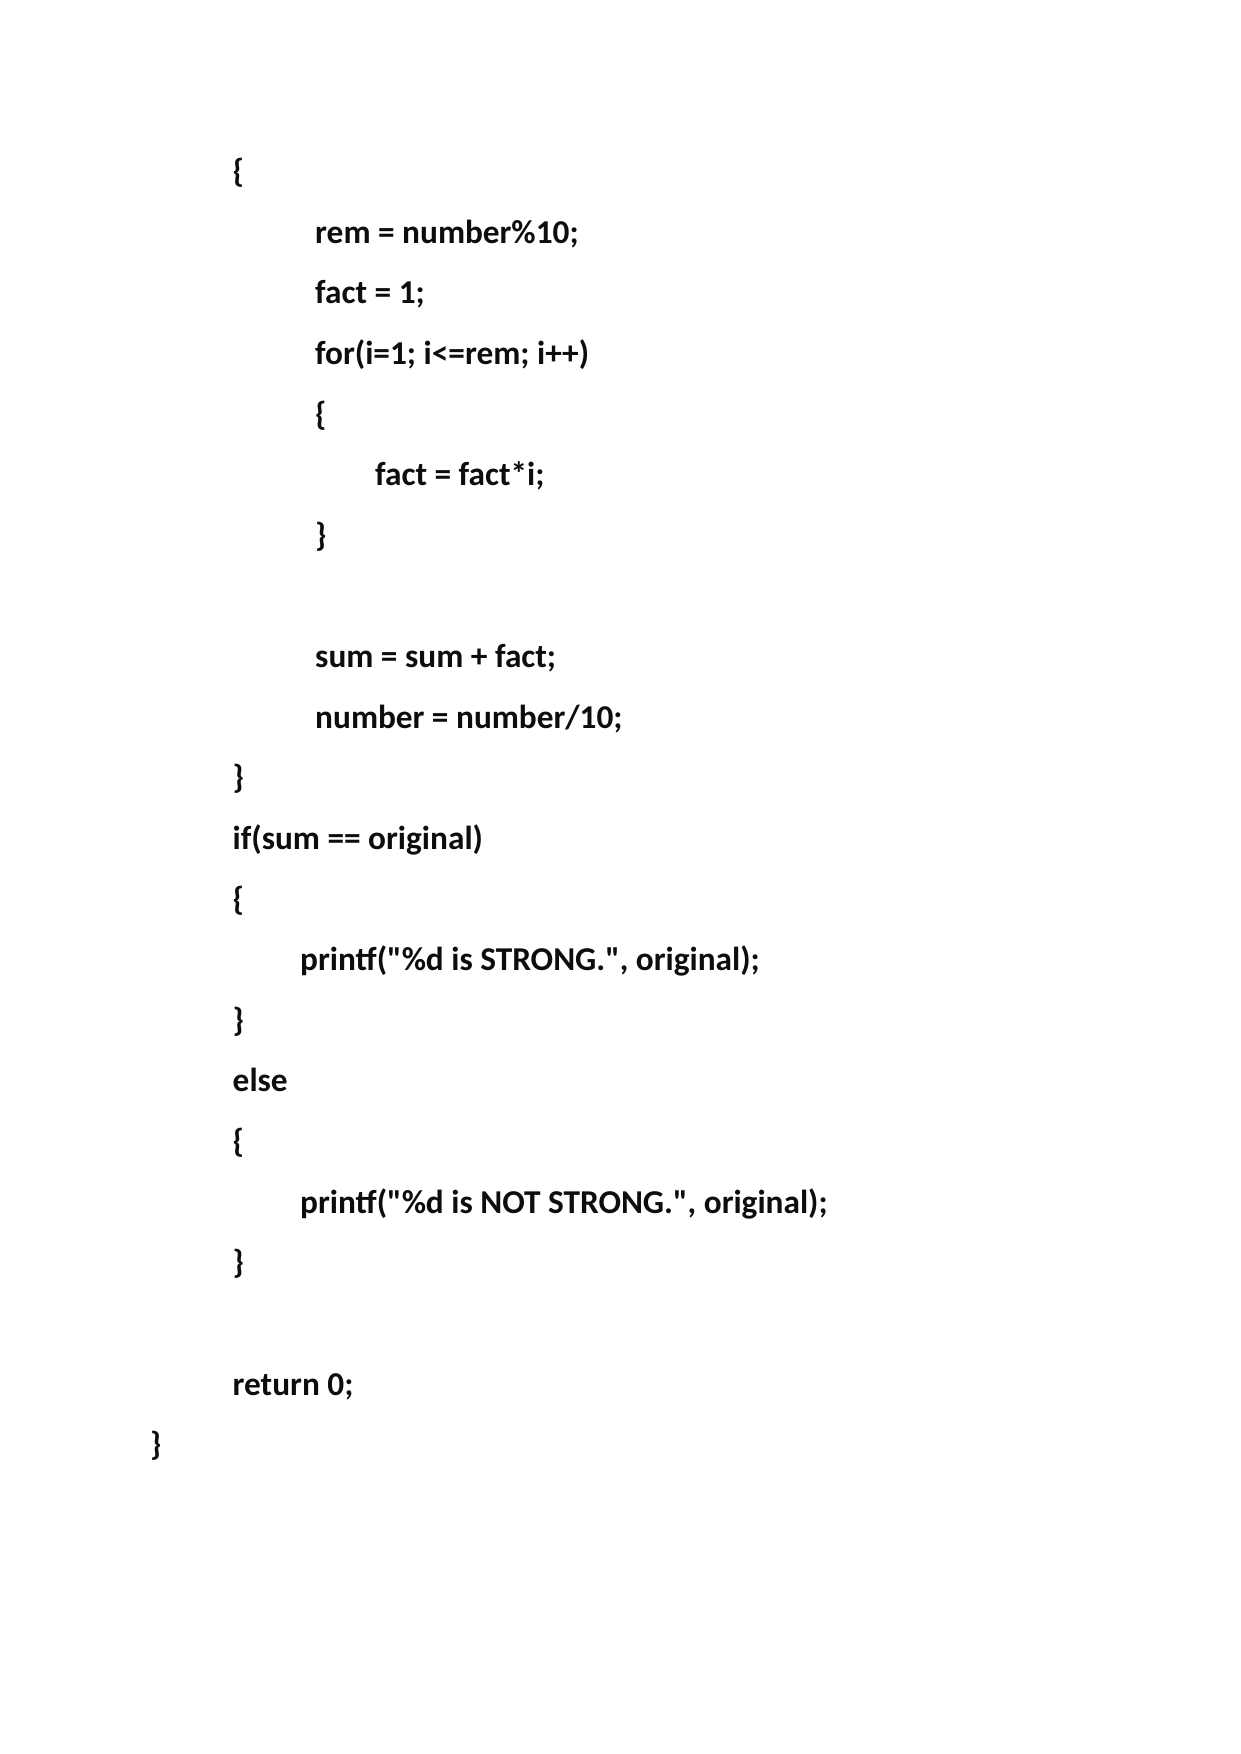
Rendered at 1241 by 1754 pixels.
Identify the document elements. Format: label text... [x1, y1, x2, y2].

text printf("%d is STRONG.", original); [150, 938, 1090, 979]
text } [150, 1423, 1090, 1464]
text else [150, 1059, 1090, 1100]
text fact = 1; [150, 271, 1090, 312]
text } [150, 999, 1090, 1039]
text printf("%d is NOT STRONG.", original); [150, 1181, 1090, 1221]
text if(sum == original) [150, 817, 1090, 858]
text fact = fact*i; [150, 453, 1090, 494]
text for(i=1; i<=rem; i++) [150, 332, 1090, 373]
text } [150, 514, 1090, 554]
text number = number/10; [150, 696, 1090, 736]
text } [150, 1241, 1090, 1282]
text { [150, 392, 1090, 433]
text } [150, 756, 1090, 797]
text { [150, 877, 1090, 918]
text { [150, 150, 1090, 191]
text return 0; [150, 1362, 1090, 1403]
text { [150, 1120, 1090, 1161]
text sum = sum + fact; [150, 635, 1090, 676]
text rem = number%10; [150, 211, 1090, 251]
